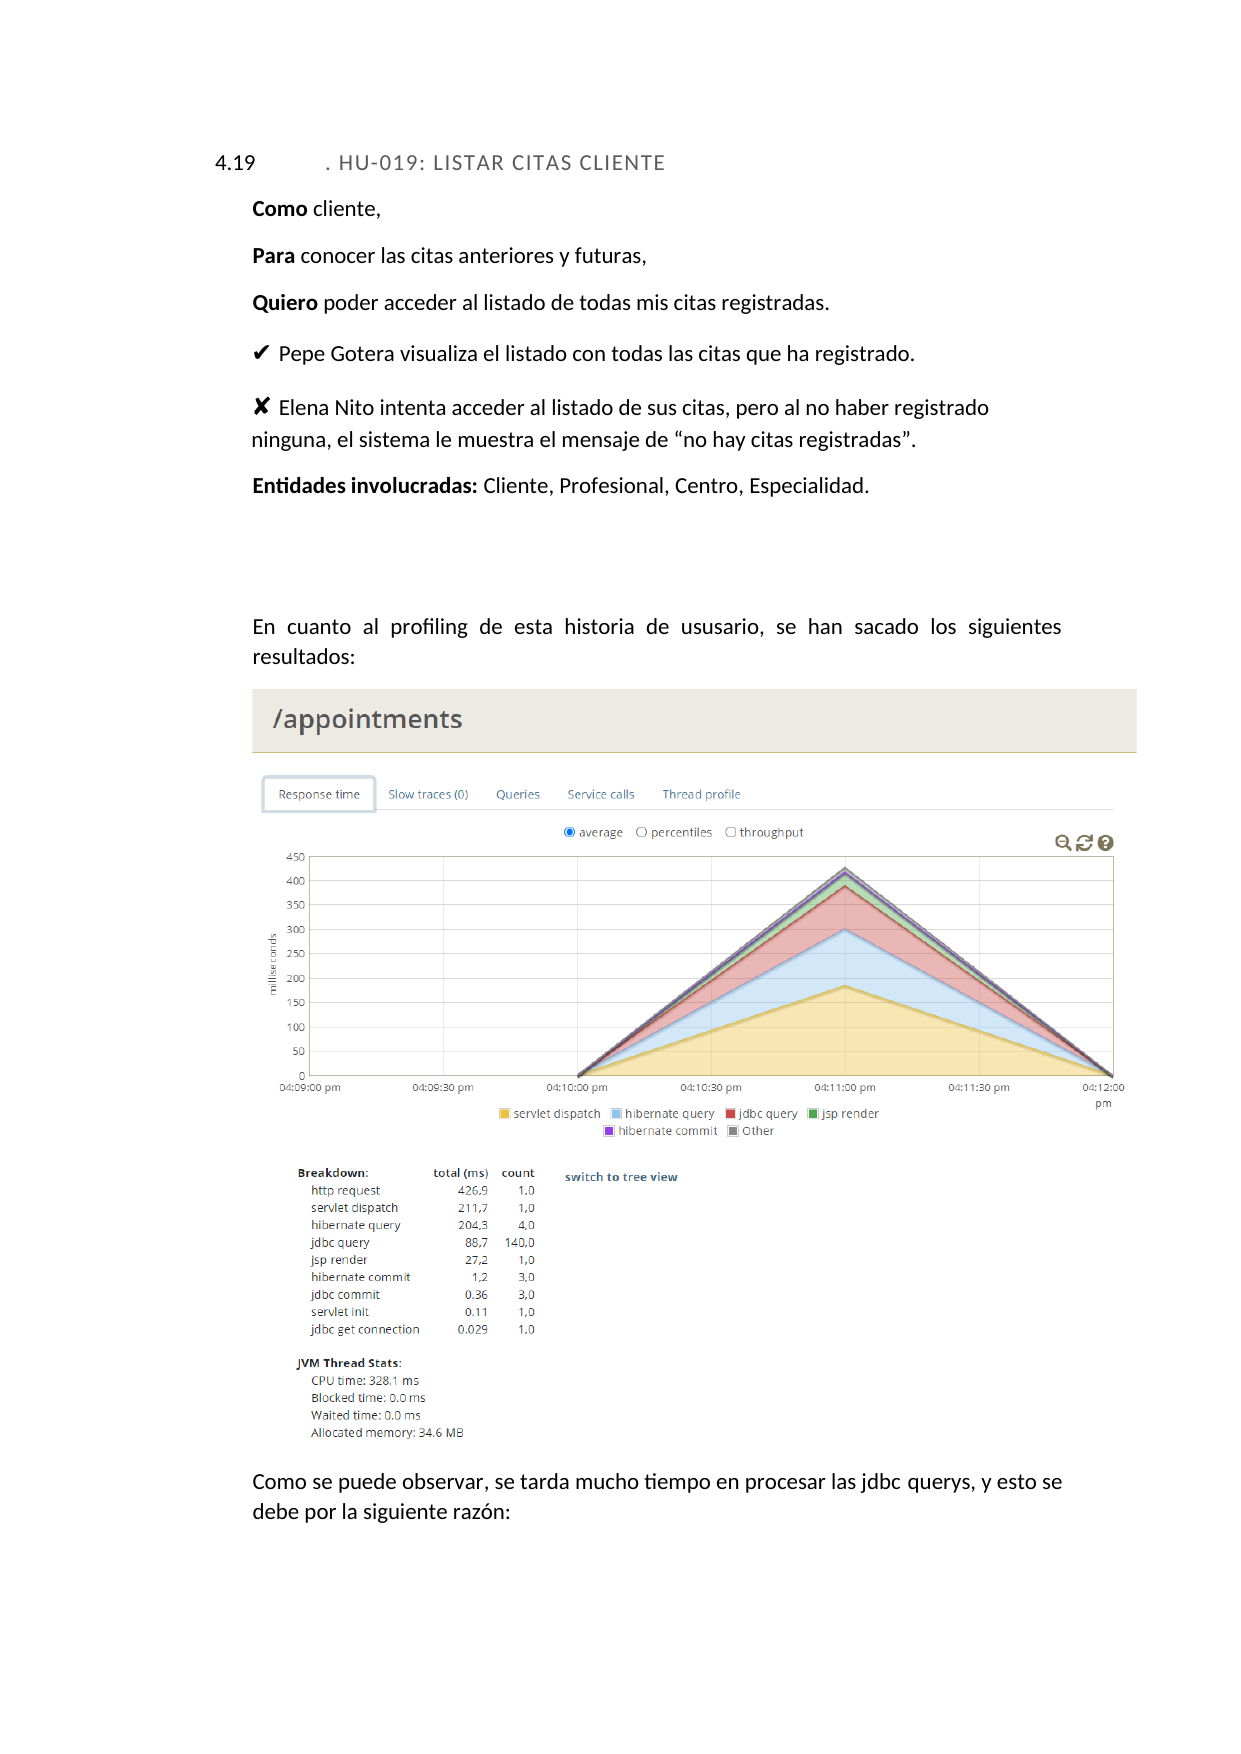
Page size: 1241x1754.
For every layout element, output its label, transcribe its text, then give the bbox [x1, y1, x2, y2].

text Como cliente, [252, 194, 1063, 222]
picture [252, 689, 1137, 1448]
text ✘ Elena Nito intenta acceder al listado de sus citas, pero al no haber registrado ninguna, el sistema le muestra el mensaje de “no hay citas registradas”. [251, 388, 1063, 453]
text Quiero poder acceder al listado de todas mis citas registradas. [252, 288, 1063, 316]
text Entidades involucradas: Cliente, Profesional, Centro, Especialidad. [252, 472, 1063, 500]
text ✔ Pepe Gotera visualiza el listado con todas las citas que ha registrado. [251, 335, 1063, 369]
subtitle . HU-019: LISTAR CITAS CLIENTE [215, 148, 1063, 176]
text En cuanto al profiling de esta historia de ususario, se han sacado los siguientes resultados: [252, 612, 1063, 671]
text Como se puede observar, se tarda mucho tiempo en procesar las jdbc querys, y esto se debe por la siguiente razón: [252, 1467, 1063, 1525]
text Para conocer las citas anteriores y futuras, [252, 241, 1063, 269]
